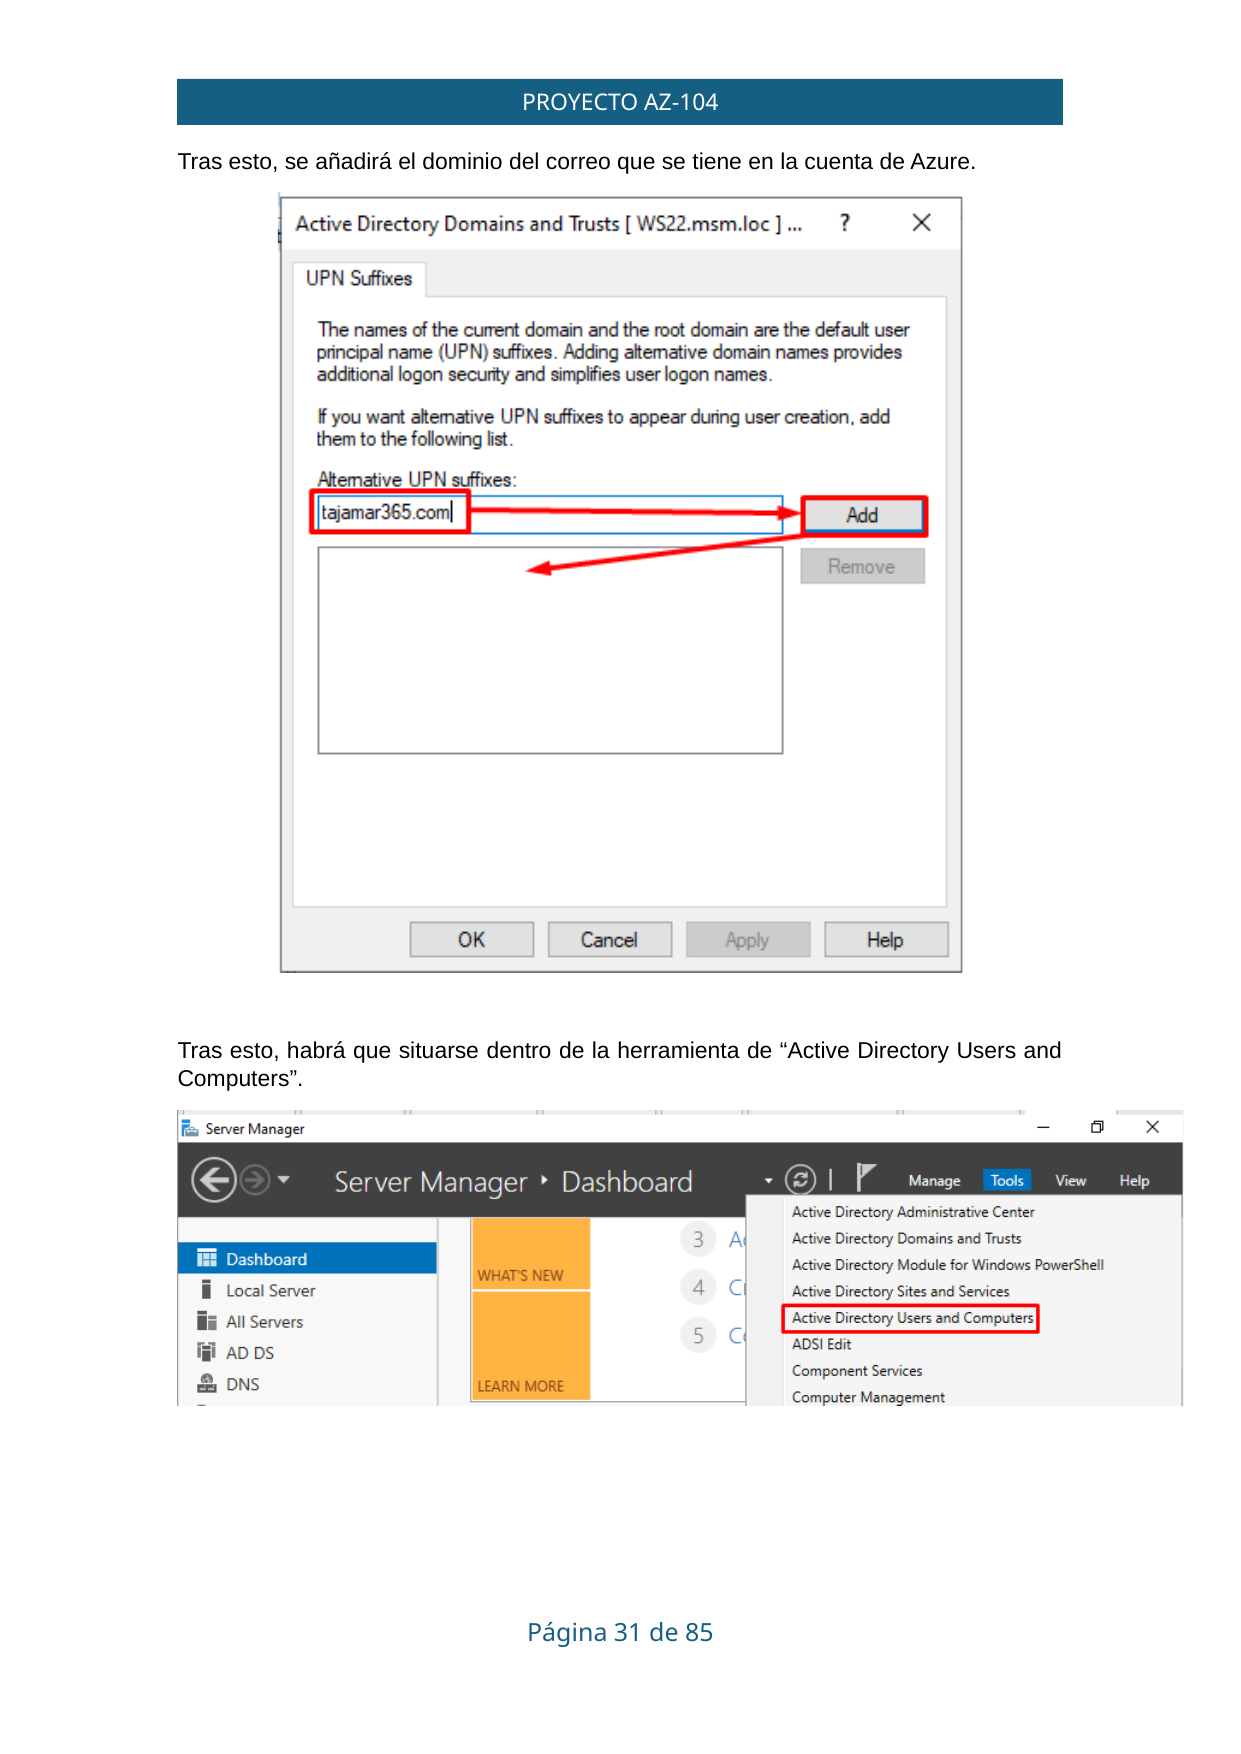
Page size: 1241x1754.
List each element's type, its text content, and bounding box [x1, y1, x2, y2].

picture [277, 192, 963, 973]
picture [177, 1110, 1184, 1406]
text Tras esto, se añadirá el dominio del correo que se tiene en la cuenta de Azure. [177, 148, 1063, 174]
text Tras esto, habrá que situarse dentro de la herramienta de “Active Directory Users and Computers”. [177, 1037, 1063, 1092]
